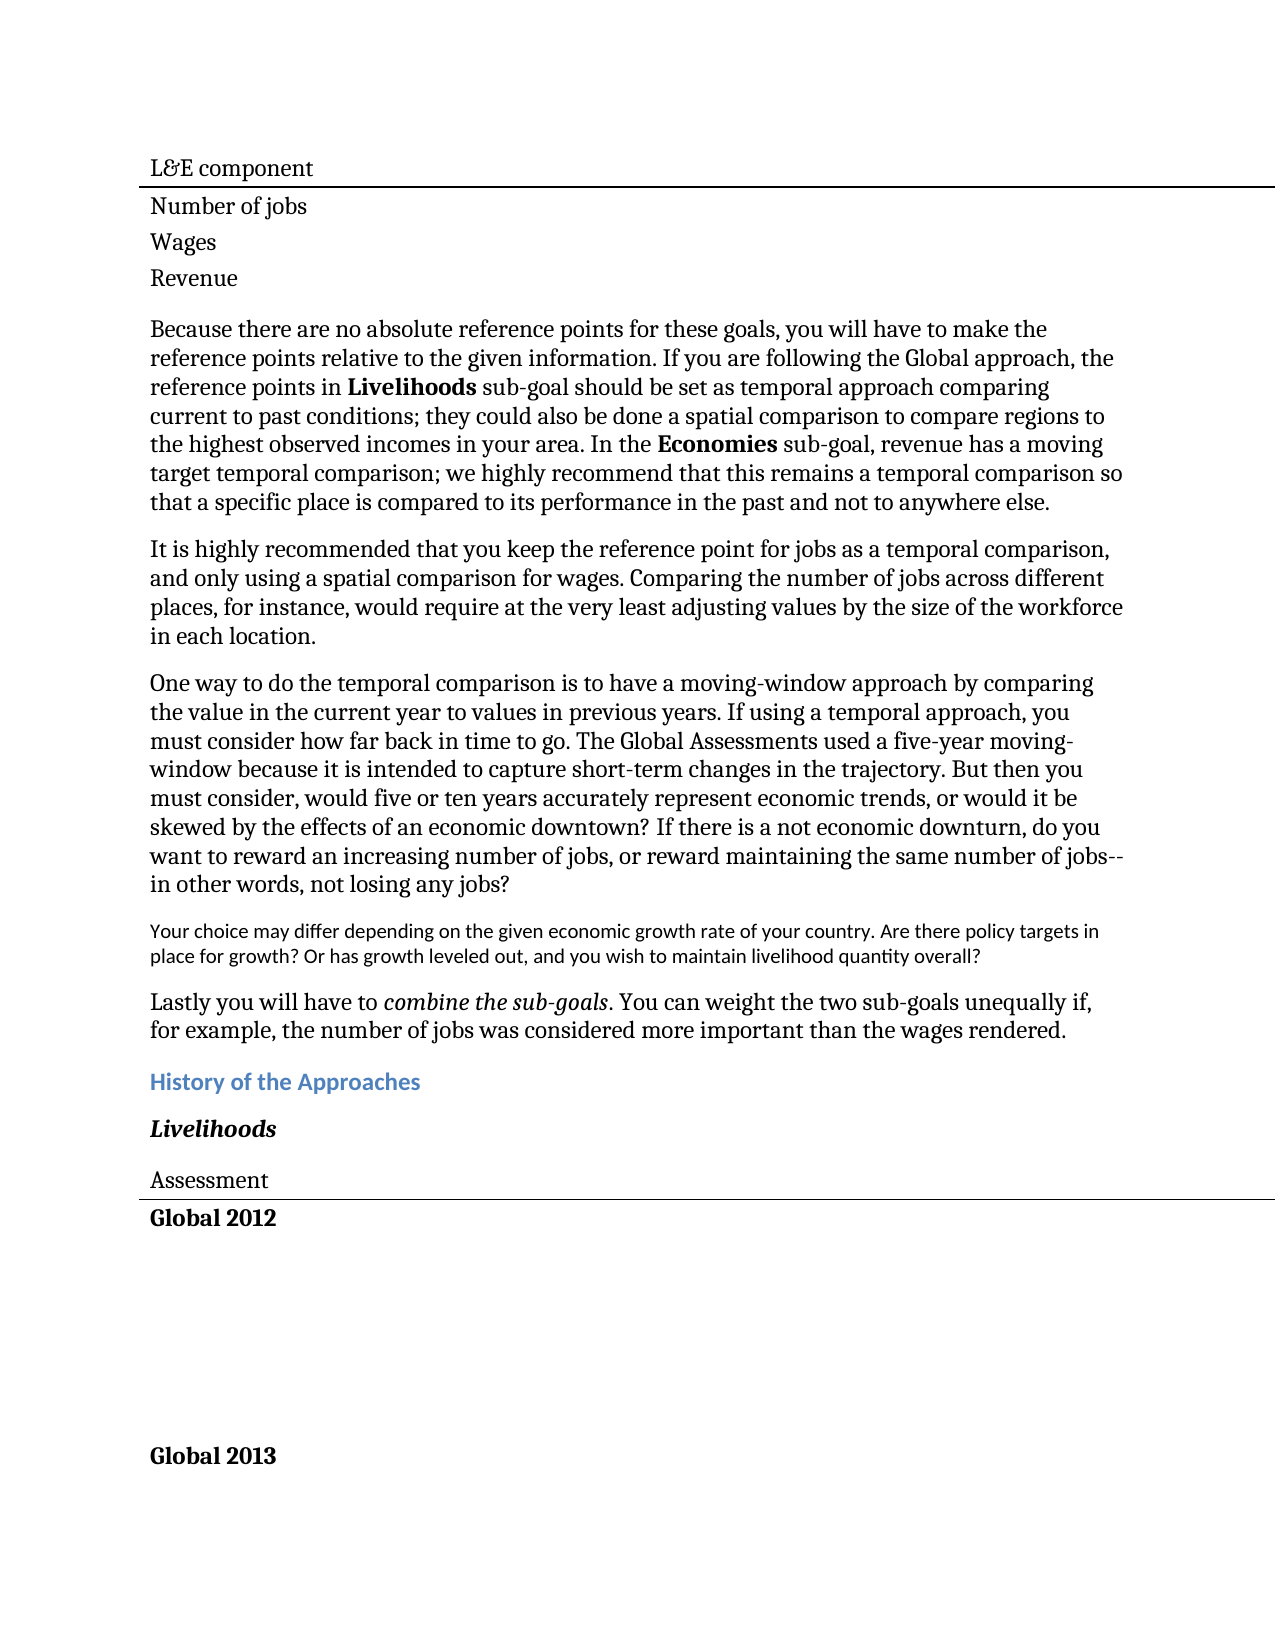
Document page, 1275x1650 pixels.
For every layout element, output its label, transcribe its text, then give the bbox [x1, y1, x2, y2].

table_cell Revenue [139, 260, 1275, 297]
text It is highly recommended that you keep the reference point for jobs as a temporal comparison, and only using a spatial comparison for wages. Comparing the number of jobs across different places, for instance, would require at the very least adjusting values by the size of the workforce in each location. [150, 535, 1125, 650]
table_header L&E component [139, 150, 1275, 186]
table_cell Number of jobs [139, 188, 1275, 224]
table_header Assessment [139, 1163, 1275, 1199]
text Your choice may differ depending on the given economic growth rate of your country. Are there policy targets in place for growth? Or has growth leveled out, and you wish to maintain livelihood quantity overall? [150, 918, 1125, 969]
table_cell Global 2013 [139, 1438, 1275, 1499]
text Because there are no absolute reference points for these goals, you will have to make the reference points relative to the given information. If you are following the Global approach, the reference points in Livelihoods sub-goal should be set as temporal approach comparing current to past conditions; they could also be done a spatial comparison to compare regions to the highest observed incomes in your area. In the Economies sub-goal, revenue has a moving target temporal comparison; we highly recommend that this remains a temporal comparison so that a specific place is compared to its performance in the past and not to anywhere else. [150, 315, 1125, 517]
text Lastly you will have to combine the sub-goals. You can weight the two sub-goals unequally if, for example, the number of jobs was considered more important than the wages rendered. [150, 987, 1125, 1045]
text One way to do the temporal comparison is to have a moving-window approach by comparing the value in the current year to values in previous years. If using a temporal approach, you must consider how far back in time to go. The Global Assessments used a five-year moving-window because it is intended to capture short-term changes in the trajectory. But then you must consider, would five or ten years accurately represent economic trends, or would it be skewed by the effects of an economic downtown? If there is a not economic downturn, do you want to reward an increasing number of jobs, or reward maintaining the same number of jobs--in other words, not losing any jobs? [150, 669, 1125, 899]
table_cell Global 2012 [139, 1200, 1275, 1438]
text Livelihoods [150, 1115, 1125, 1144]
subtitle History of the Approaches [150, 1066, 1125, 1096]
table_cell Wages [139, 224, 1275, 260]
